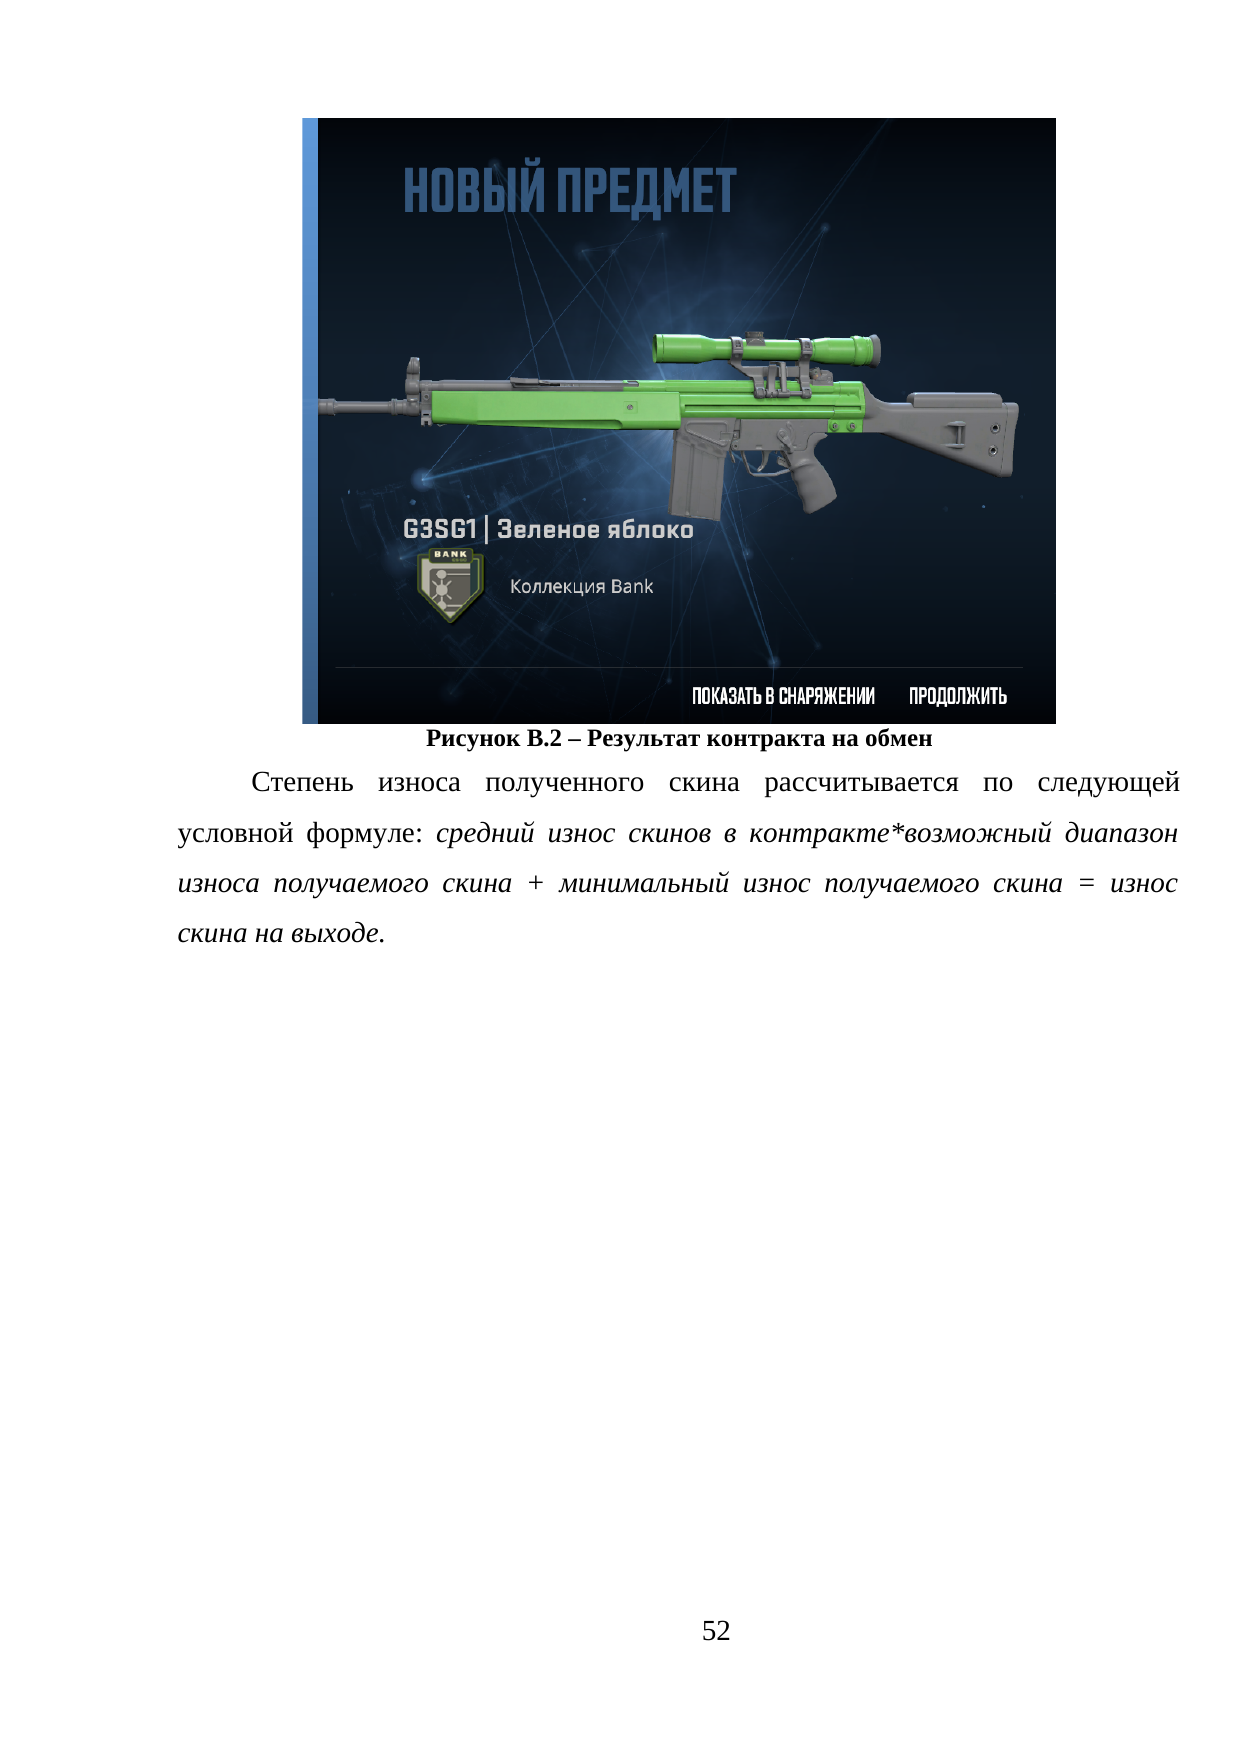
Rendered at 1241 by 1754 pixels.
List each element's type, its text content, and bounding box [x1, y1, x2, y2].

text Степень износа полученного скина рассчитывается по следующей условной формуле: средний износ скинов в контракте*возможный диапазон износа получаемого скина + минимальный износ получаемого скина = износ скина на выходе. [177, 764, 1181, 949]
picture [302, 118, 1056, 724]
text Рисунок В.2 – Результат контракта на обмен [177, 723, 1181, 752]
